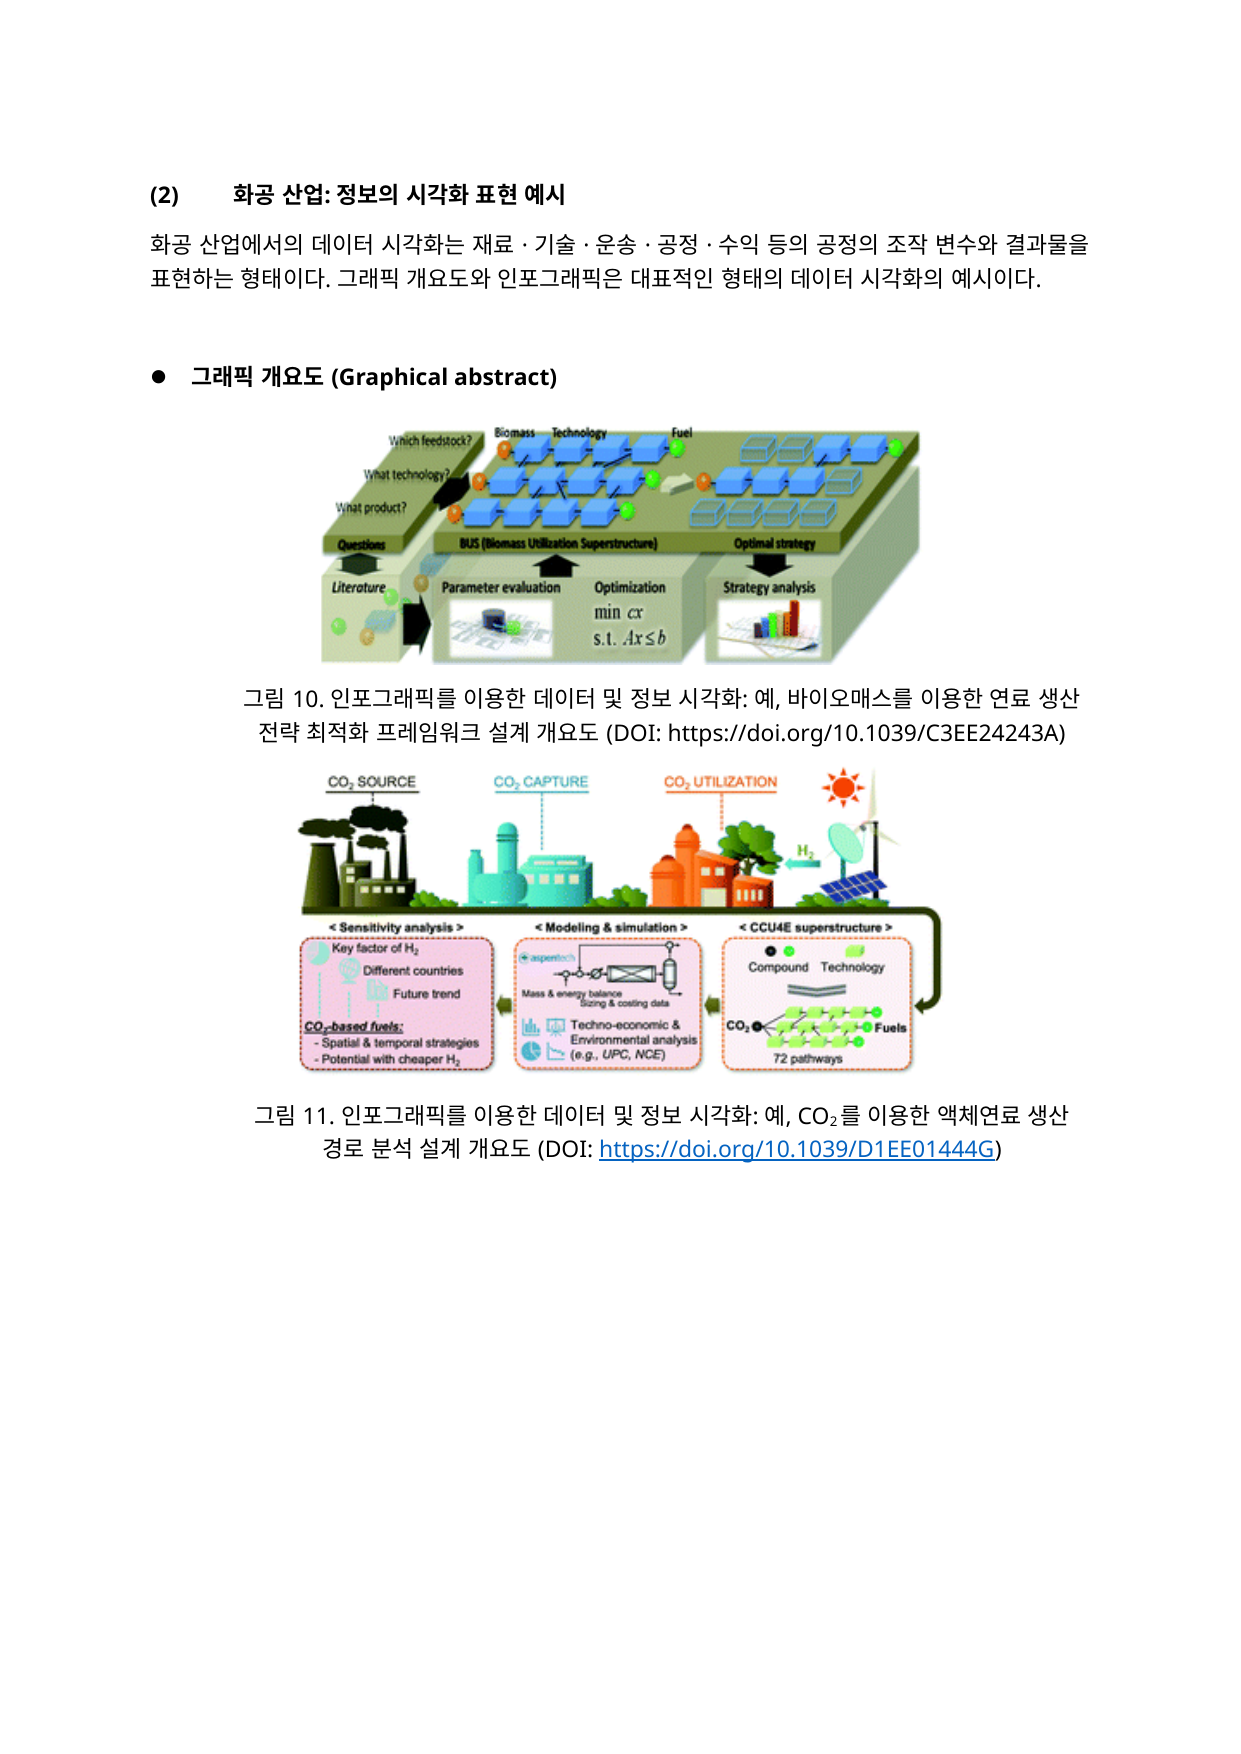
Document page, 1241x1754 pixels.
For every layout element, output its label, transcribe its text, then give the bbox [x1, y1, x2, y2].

list 그림 11. 인포그래픽를 이용한 데이터 및 정보 시각화: 예, CO2를 이용한 액체연료 생산 경로 분석 설계 개요도 (DOI: https://doi.org/10.1039/D1EE01444G) [233, 1097, 1090, 1164]
text 그래픽 개요도 (Graphical abstract) [150, 358, 1090, 392]
picture [295, 764, 945, 1081]
text 화공 산업에서의 데이터 시각화는 재료 · 기술 · 운송 · 공정 · 수익 등의 공정의 조작 변수와 결과물을 표현하는 형태이다. 그래픽 개요도와 인포그래픽은 대표적인 형태의 데이터 시각화의 예시이다. [150, 227, 1090, 294]
picture [312, 411, 928, 665]
list 그림 10. 인포그래픽를 이용한 데이터 및 정보 시각화: 예, 바이오매스를 이용한 연료 생산 전략 최적화 프레임워크 설계 개요도 (DOI: https://doi.org/10.1039/C3EE24243A) [233, 681, 1090, 748]
text 화공 산업: 정보의 시각화 표현 예시 [150, 177, 1090, 211]
